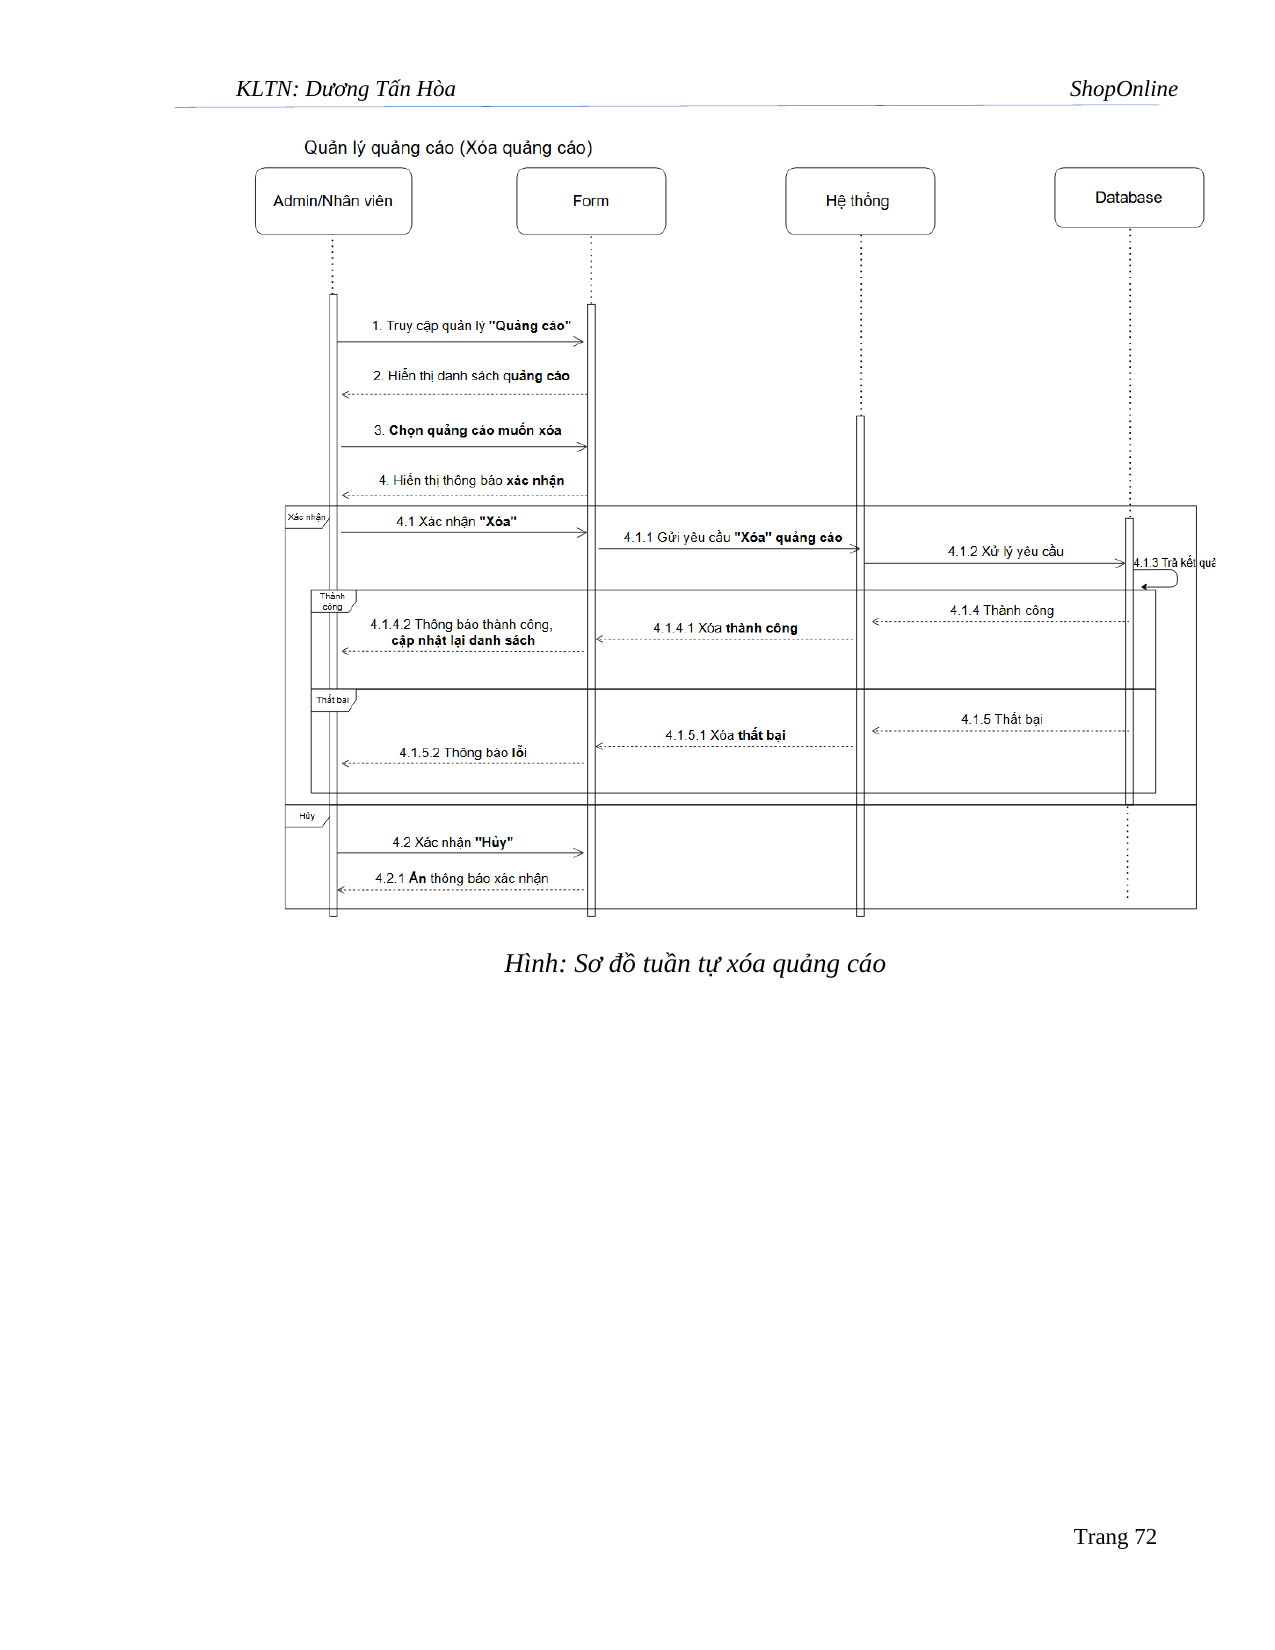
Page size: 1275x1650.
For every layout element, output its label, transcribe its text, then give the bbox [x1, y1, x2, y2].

text Hình: Sơ đồ tuần tự xóa quảng cáo [177, 947, 1157, 979]
picture [235, 126, 1216, 922]
